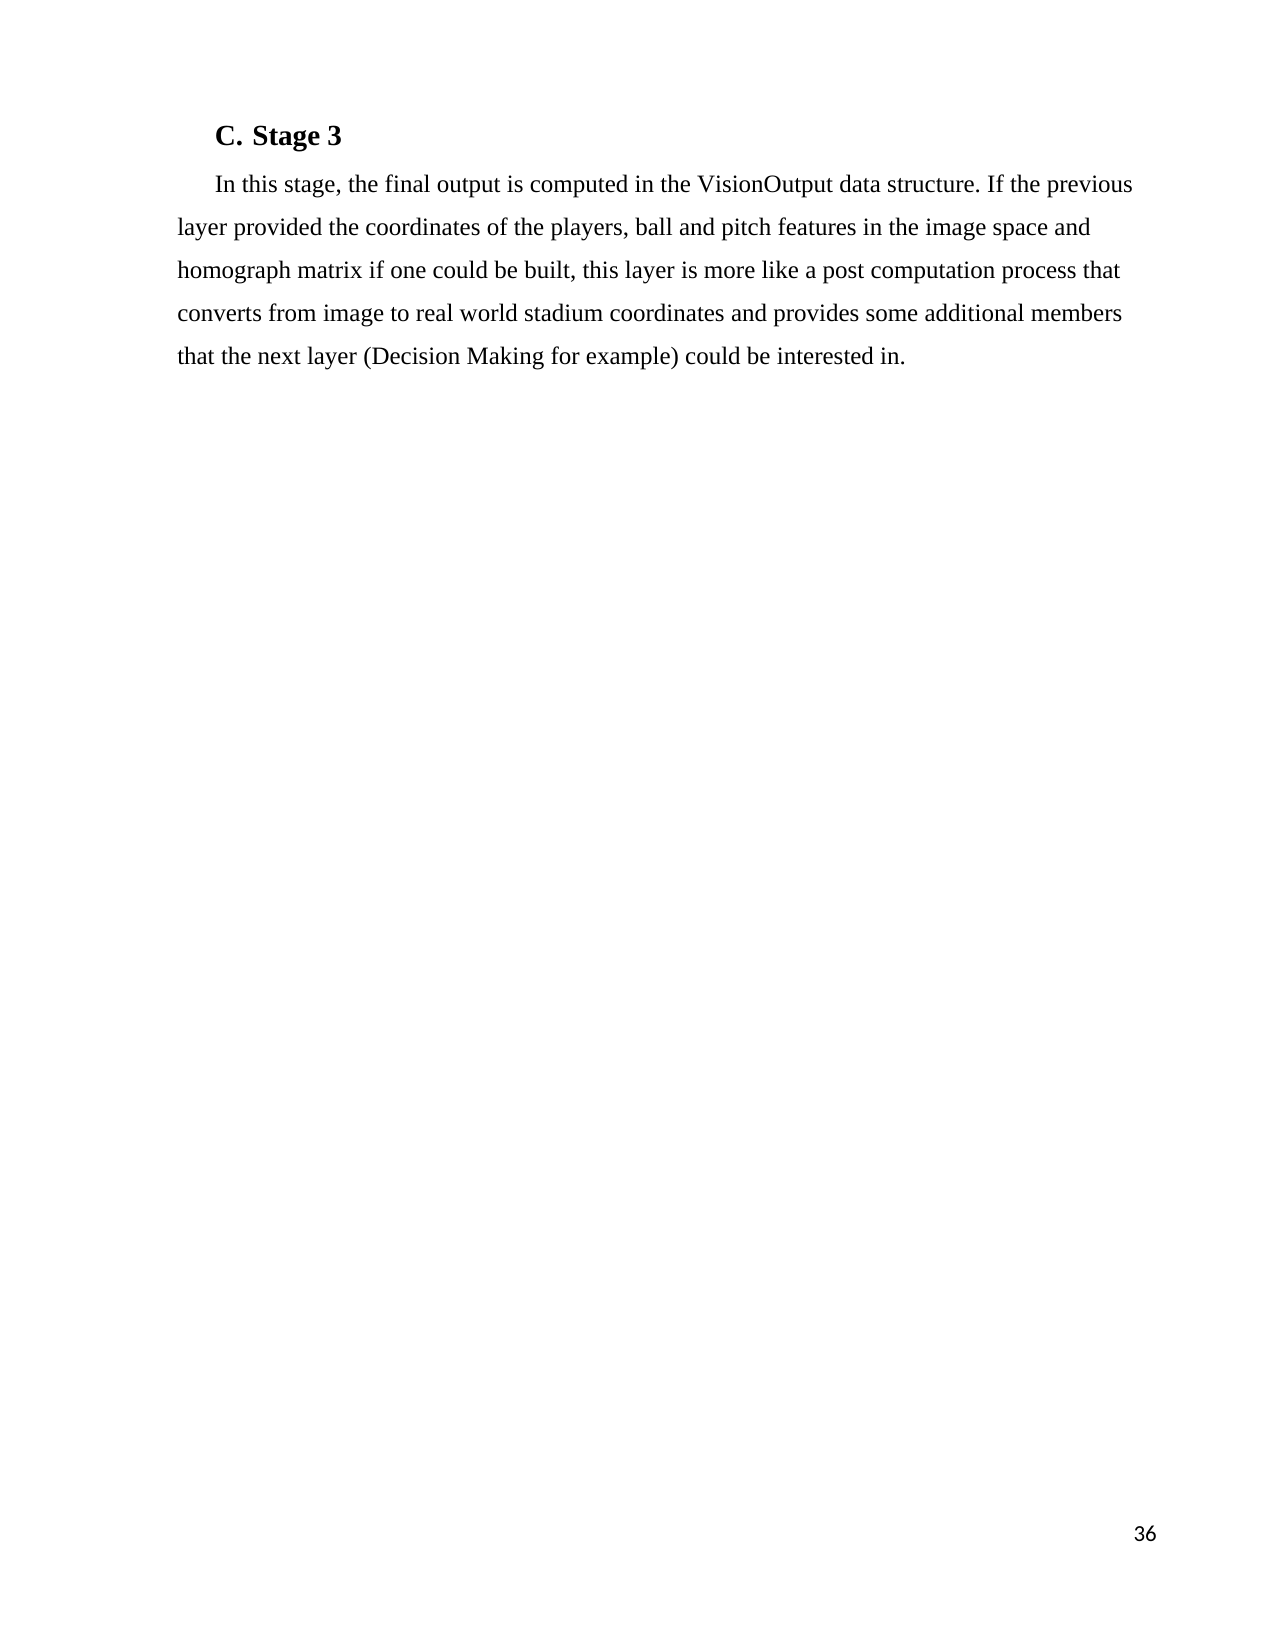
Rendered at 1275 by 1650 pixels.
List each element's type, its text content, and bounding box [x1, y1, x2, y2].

text In this stage, the final output is computed in the VisionOutput data structure. If the previous layer provided the coordinates of the players, ball and pitch features in the image space and homograph matrix if one could be built, this layer is more like a post computation process that converts from image to real world stadium coordinates and provides some additional members that the next layer (Decision Making for example) could be interested in. [177, 169, 1156, 370]
list Stage 3 [214, 118, 1156, 152]
